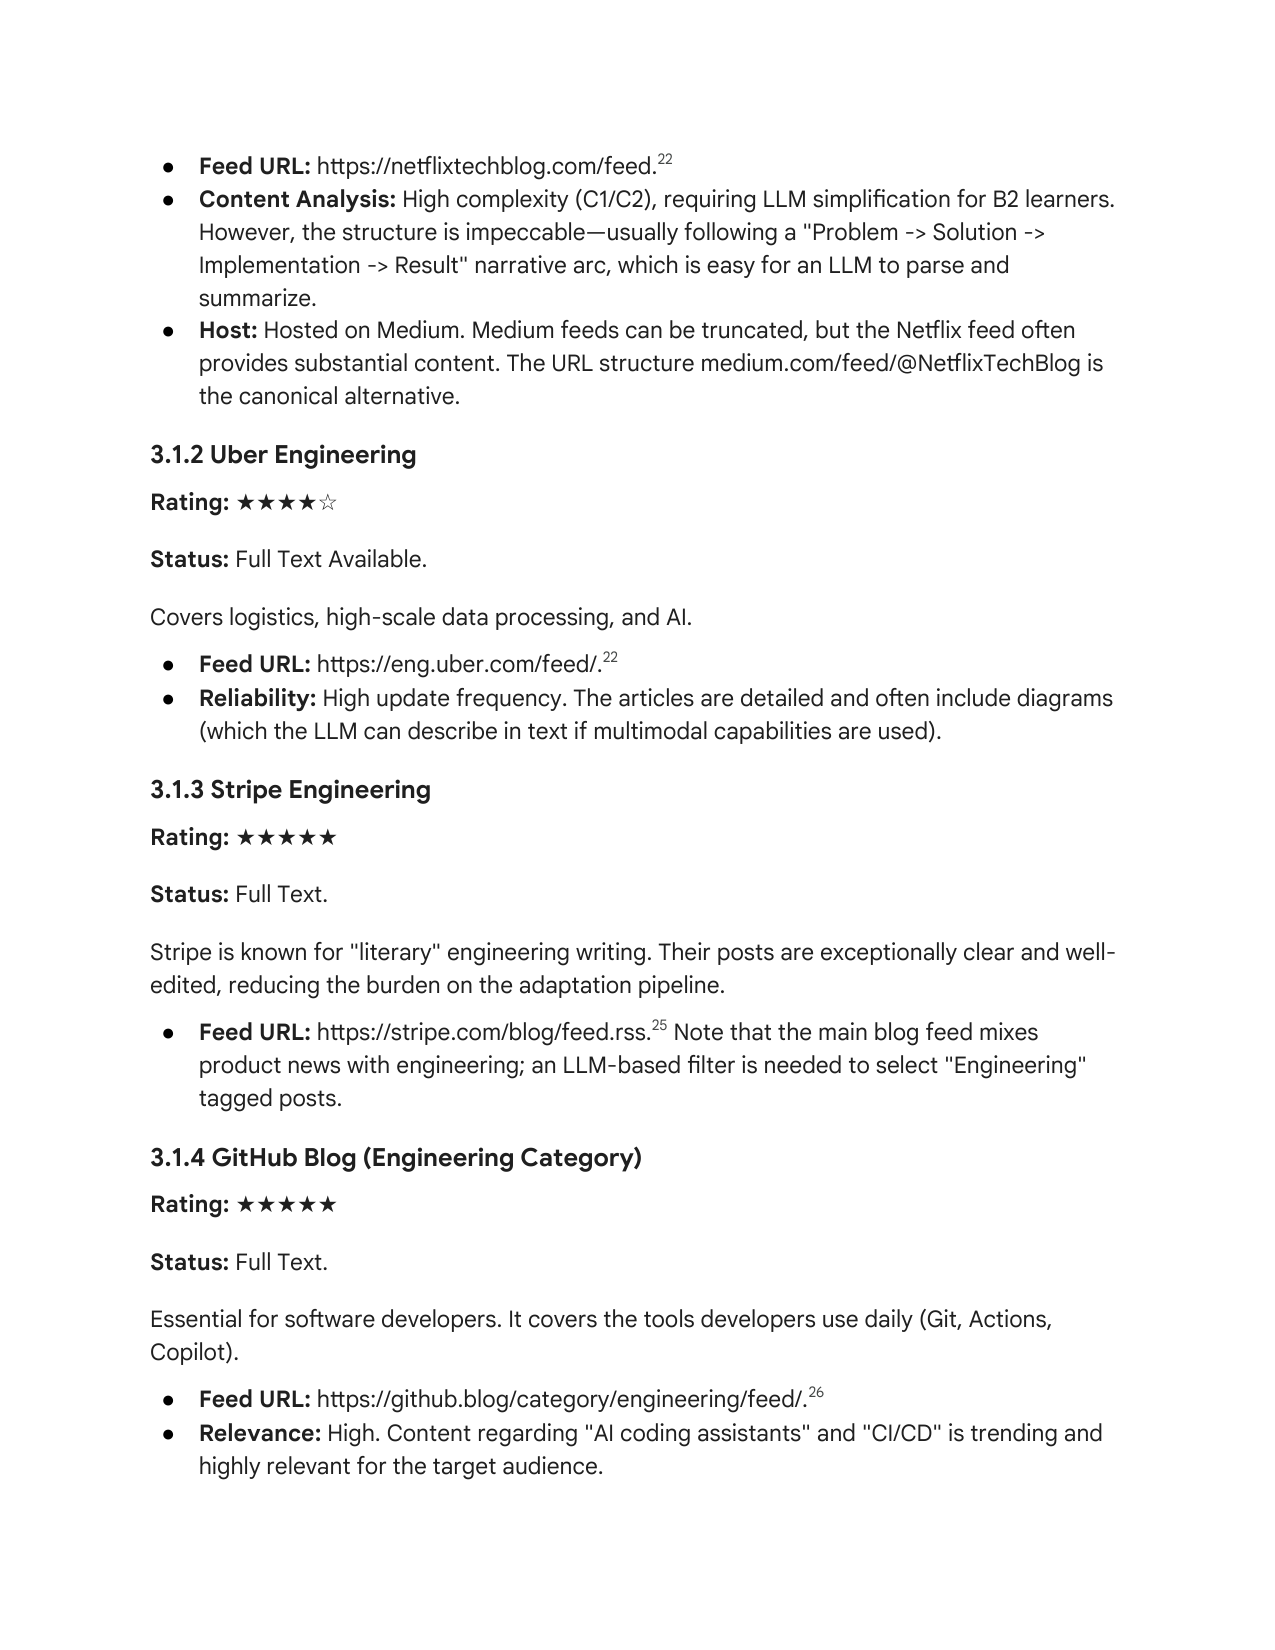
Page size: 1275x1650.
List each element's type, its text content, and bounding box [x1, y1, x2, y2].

text Covers logistics, high-scale data processing, and AI. [150, 603, 1125, 632]
text Stripe is known for "literary" engineering writing. Their posts are exceptionally clear and well-edited, reducing the burden on the adaptation pipeline. [150, 938, 1125, 1000]
list Relevance: High. Content regarding "AI coding assistants" and "CI/CD" is trending and highly relevant for the target audience. [161, 1419, 1125, 1481]
text Status: Full Text. [150, 881, 1125, 909]
text Rating: ★★★★★ [150, 1190, 1125, 1219]
list Feed URL: https://eng.uber.com/feed/.22 [161, 648, 1125, 680]
text Status: Full Text Available. [150, 546, 1125, 574]
list Host: Hosted on Medium. Medium feeds can be truncated, but the Netflix feed often provides substantial content. The URL structure medium.com/feed/@NetflixTechBlog is the canonical alternative. [161, 317, 1125, 411]
list Feed URL: https://stripe.com/blog/feed.rss.25 Note that the main blog feed mixes product news with engineering; an LLM-based filter is needed to select "Engineering" tagged posts. [161, 1016, 1125, 1113]
text Status: Full Text. [150, 1248, 1125, 1277]
list Content Analysis: High complexity (C1/C2), requiring LLM simplification for B2 learners. However, the structure is impeccable—usually following a "Problem -> Solution -> Implementation -> Result" narrative arc, which is easy for an LLM to parse and summarize. [161, 186, 1125, 313]
list Feed URL: https://netflixtechblog.com/feed.22 [161, 150, 1125, 181]
text Essential for software developers. It covers the tools developers use daily (Git, Actions, Copilot). [150, 1306, 1125, 1367]
subtitle 3.1.3 Stripe Engineering [150, 775, 1125, 806]
subtitle 3.1.2 Uber Engineering [150, 440, 1125, 471]
text Rating: ★★★★☆ [150, 488, 1125, 517]
subtitle 3.1.4 GitHub Blog (Engineering Category) [150, 1142, 1125, 1173]
list Feed URL: https://github.blog/category/engineering/feed/.26 [161, 1383, 1125, 1415]
text Rating: ★★★★★ [150, 823, 1125, 852]
list Reliability: High update frequency. The articles are detailed and often include diagrams (which the LLM can describe in text if multimodal capabilities are used). [161, 684, 1125, 746]
